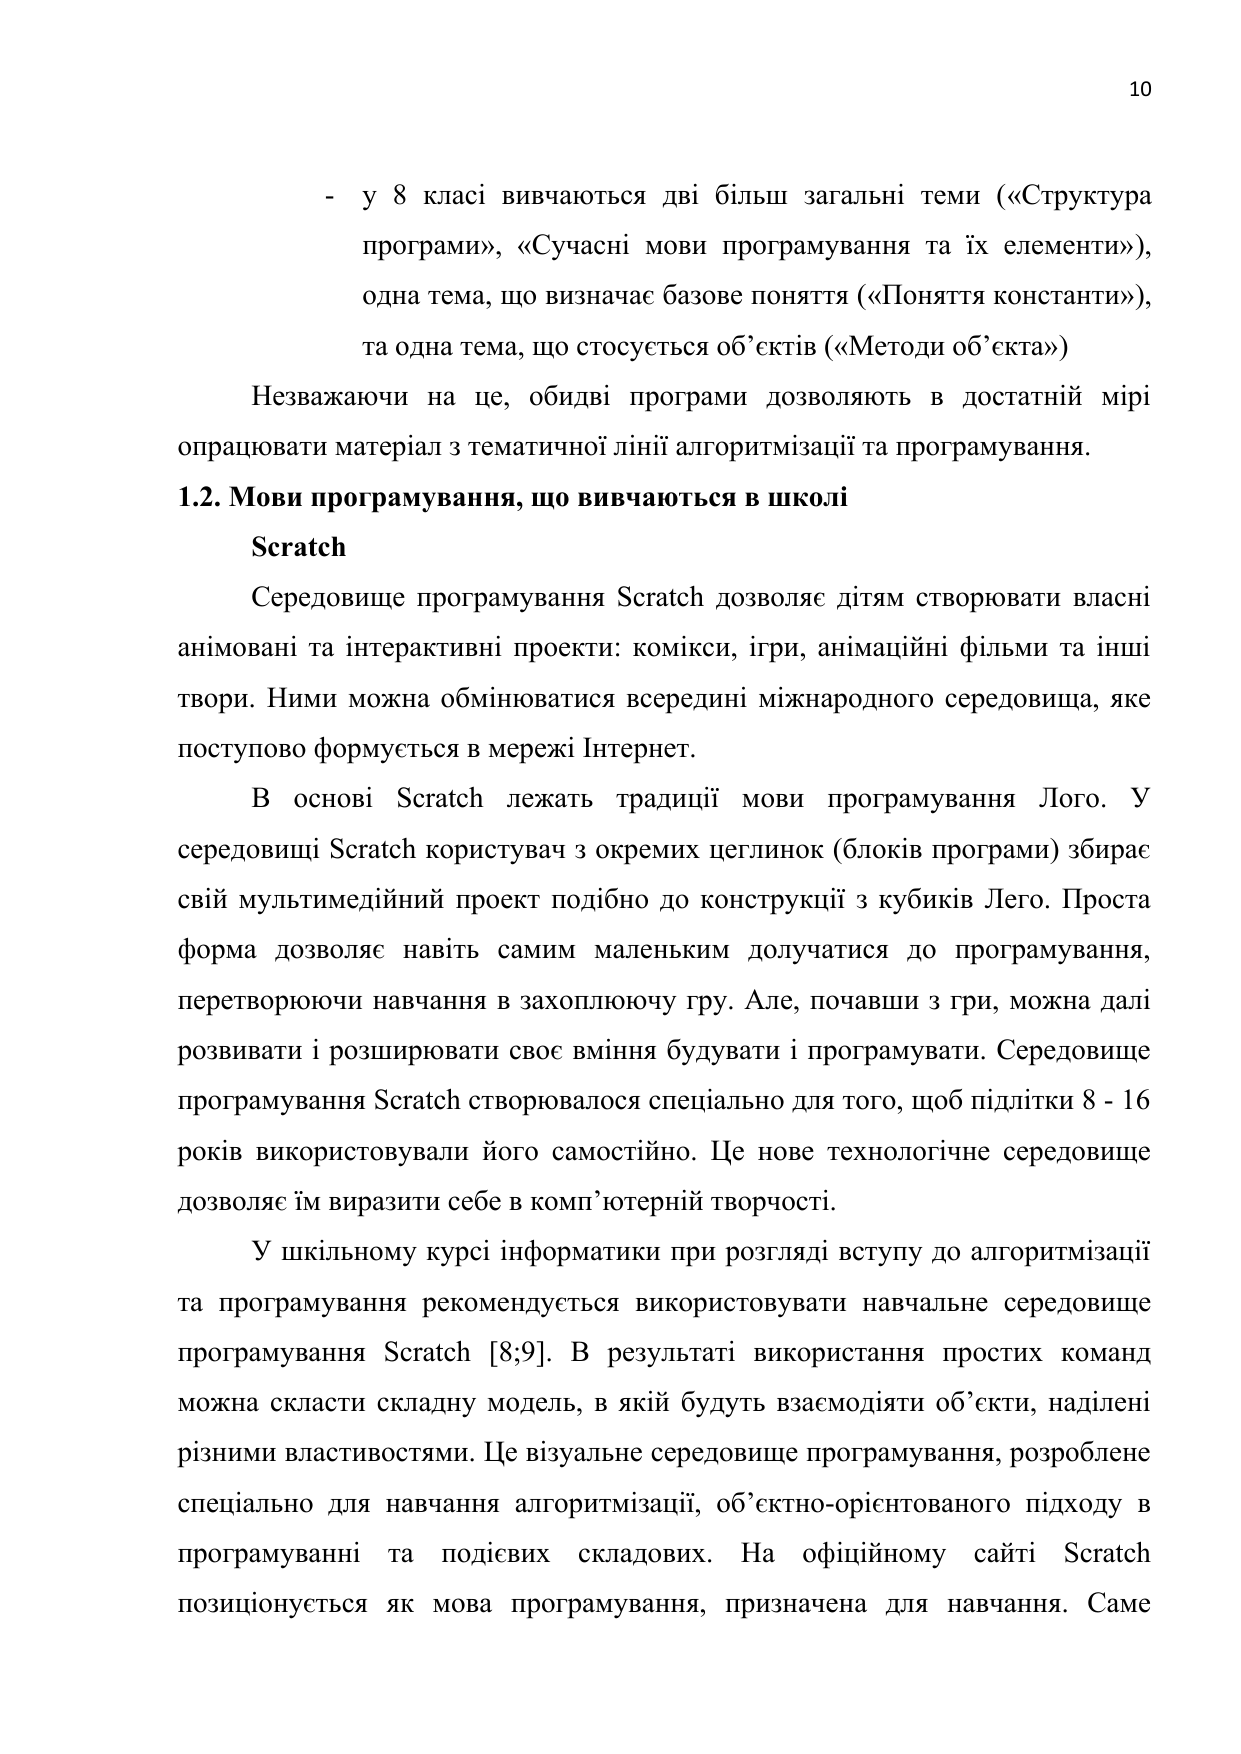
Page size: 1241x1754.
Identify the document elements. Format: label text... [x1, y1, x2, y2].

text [177, 1233, 1152, 1619]
text Незважаючи на це, обидві програми дозволяють в достатній мірі опрацювати матеріал з тематичної лінії алгоритмізації та програмування. [177, 378, 1152, 462]
text Scratch [177, 529, 1152, 562]
subtitle 1.2. Мови програмування, що вивчаються в школі [177, 479, 1152, 512]
list у 8 класі вивчаються дві більш загальні теми («Структура програми», «Сучасні мови програмування та їх елементи»), одна тема, що визначає базове поняття («Поняття константи»), та одна тема, що стосується об’єктів («Методи об’єкта») [324, 177, 1152, 361]
text В основі Scratch лежать традиції мови програмування Лого. У середовищі Scratch користувач з окремих цеглинок (блоків програми) збирає свій мультимедійний проект подібно до конструкції з кубиків Лего. Проста форма дозволяє навіть самим маленьким долучатися до програмування, перетворюючи навчання в захоплюючу гру. Але, почавши з гри, можна далі розвивати і розширювати своє вміння будувати і програмувати. Середовище програмування Scratch створювалося спеціально для того, щоб підлітки 8 - 16 років використовували його самостійно. Це нове технологічне середовище дозволяє їм виразити себе в комп’ютерній творчості. [177, 781, 1152, 1217]
text Середовище програмування Scratch дозволяє дітям створювати власні анімовані та інтерактивні проекти: комікси, ігри, анімаційні фільми та інші твори. Ними можна обмінюватися всередині міжнародного середовища, яке поступово формується в мережі Інтернет. [177, 579, 1152, 764]
